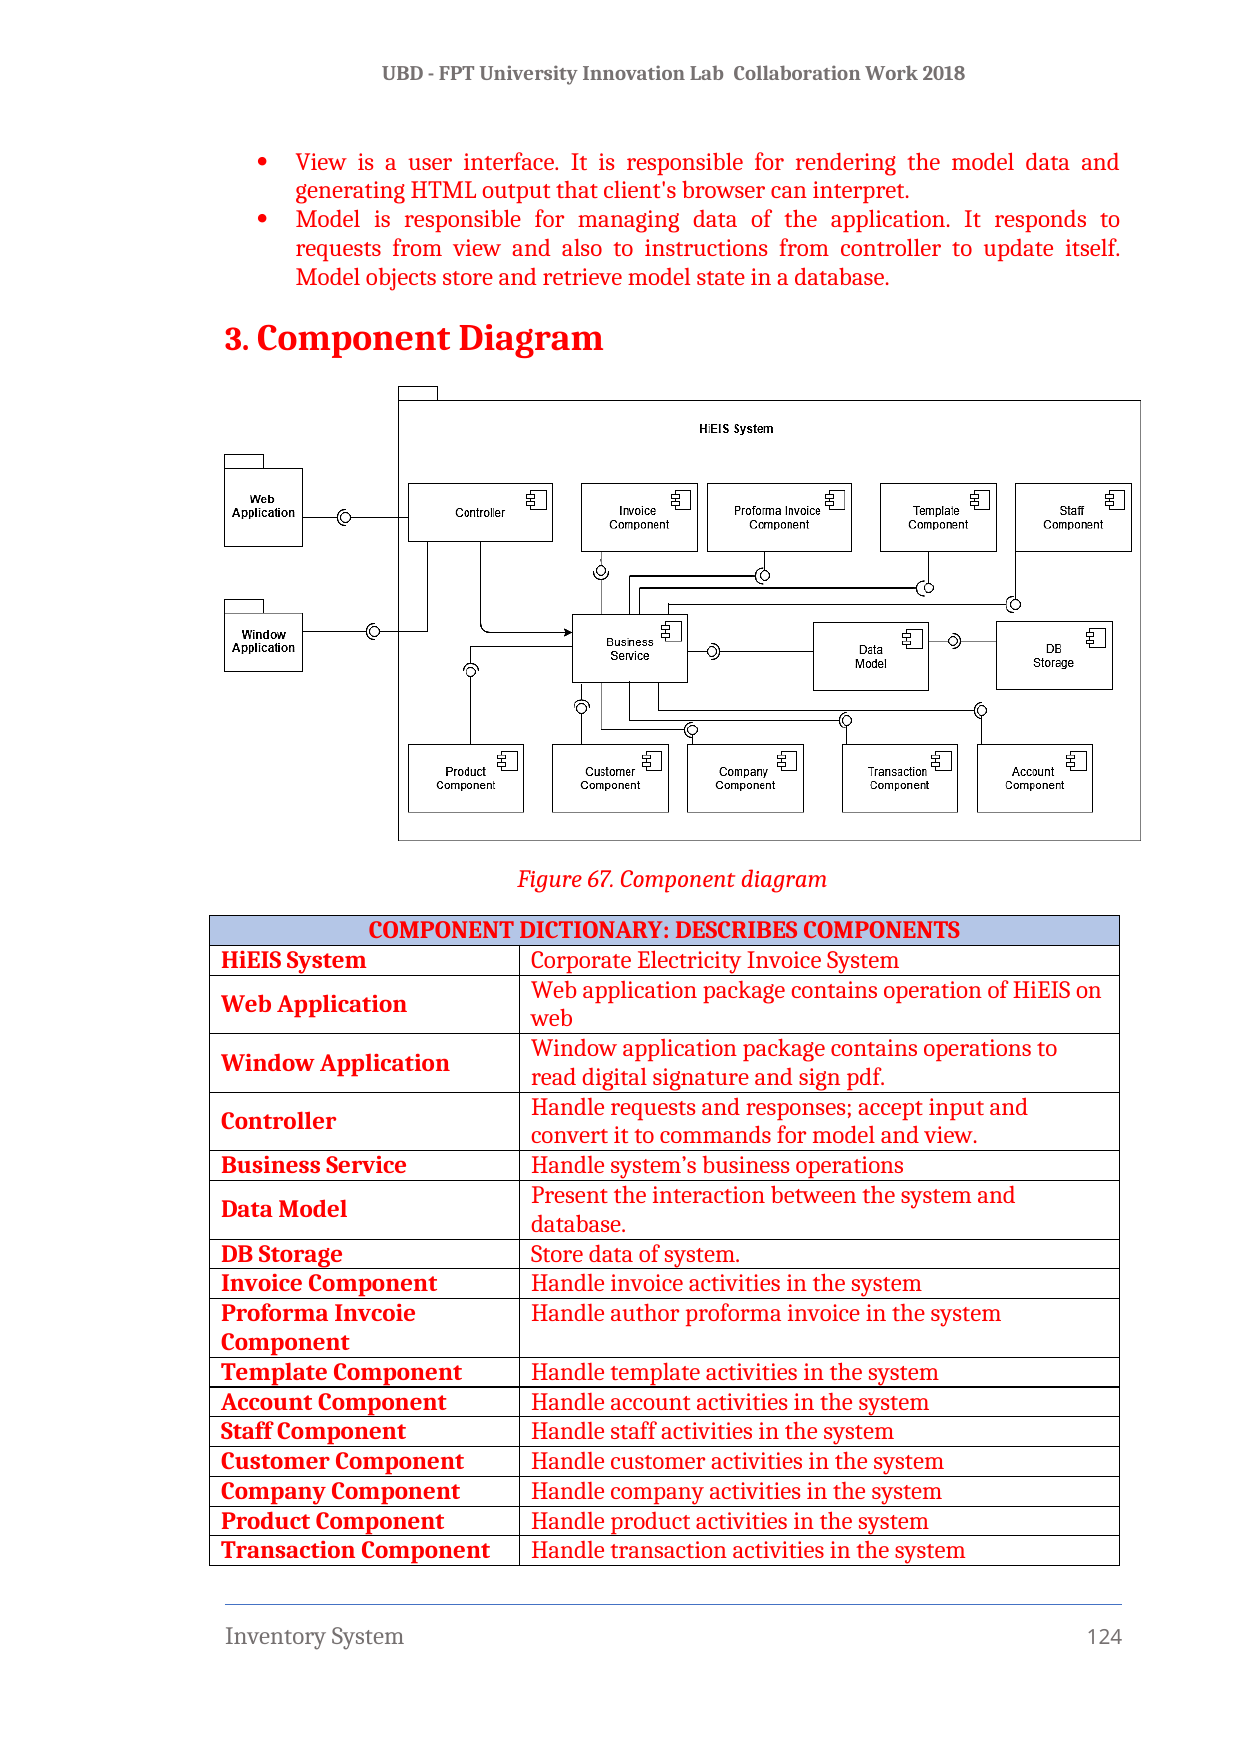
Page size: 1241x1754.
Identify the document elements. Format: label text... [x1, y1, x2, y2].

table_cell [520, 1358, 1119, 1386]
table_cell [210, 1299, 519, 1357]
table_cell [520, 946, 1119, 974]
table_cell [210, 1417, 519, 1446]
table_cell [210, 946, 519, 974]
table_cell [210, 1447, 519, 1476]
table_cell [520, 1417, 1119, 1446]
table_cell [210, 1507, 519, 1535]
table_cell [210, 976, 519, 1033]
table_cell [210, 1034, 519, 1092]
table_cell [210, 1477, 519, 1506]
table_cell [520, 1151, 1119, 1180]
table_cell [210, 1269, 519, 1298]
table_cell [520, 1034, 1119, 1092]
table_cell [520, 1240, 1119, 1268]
text 3. Component Diagram [225, 316, 1122, 359]
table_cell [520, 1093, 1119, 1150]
picture [224, 386, 1141, 841]
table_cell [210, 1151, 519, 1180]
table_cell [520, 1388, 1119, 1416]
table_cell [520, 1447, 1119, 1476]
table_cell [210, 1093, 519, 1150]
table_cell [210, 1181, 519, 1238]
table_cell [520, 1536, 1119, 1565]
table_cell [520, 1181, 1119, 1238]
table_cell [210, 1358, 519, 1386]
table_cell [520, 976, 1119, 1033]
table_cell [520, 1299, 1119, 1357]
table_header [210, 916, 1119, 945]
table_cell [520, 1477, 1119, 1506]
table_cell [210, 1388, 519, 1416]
list View is a user interface. It is responsible for rendering the model data and generating HTML output that client's browser can interpret. [258, 148, 1122, 205]
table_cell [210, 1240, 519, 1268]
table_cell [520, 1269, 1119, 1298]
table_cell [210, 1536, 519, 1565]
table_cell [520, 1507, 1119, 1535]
list Model is responsible for managing data of the application. It responds to requests from view and also to instructions from controller to update itself. Model objects store and retrieve model state in a database. [258, 205, 1122, 291]
